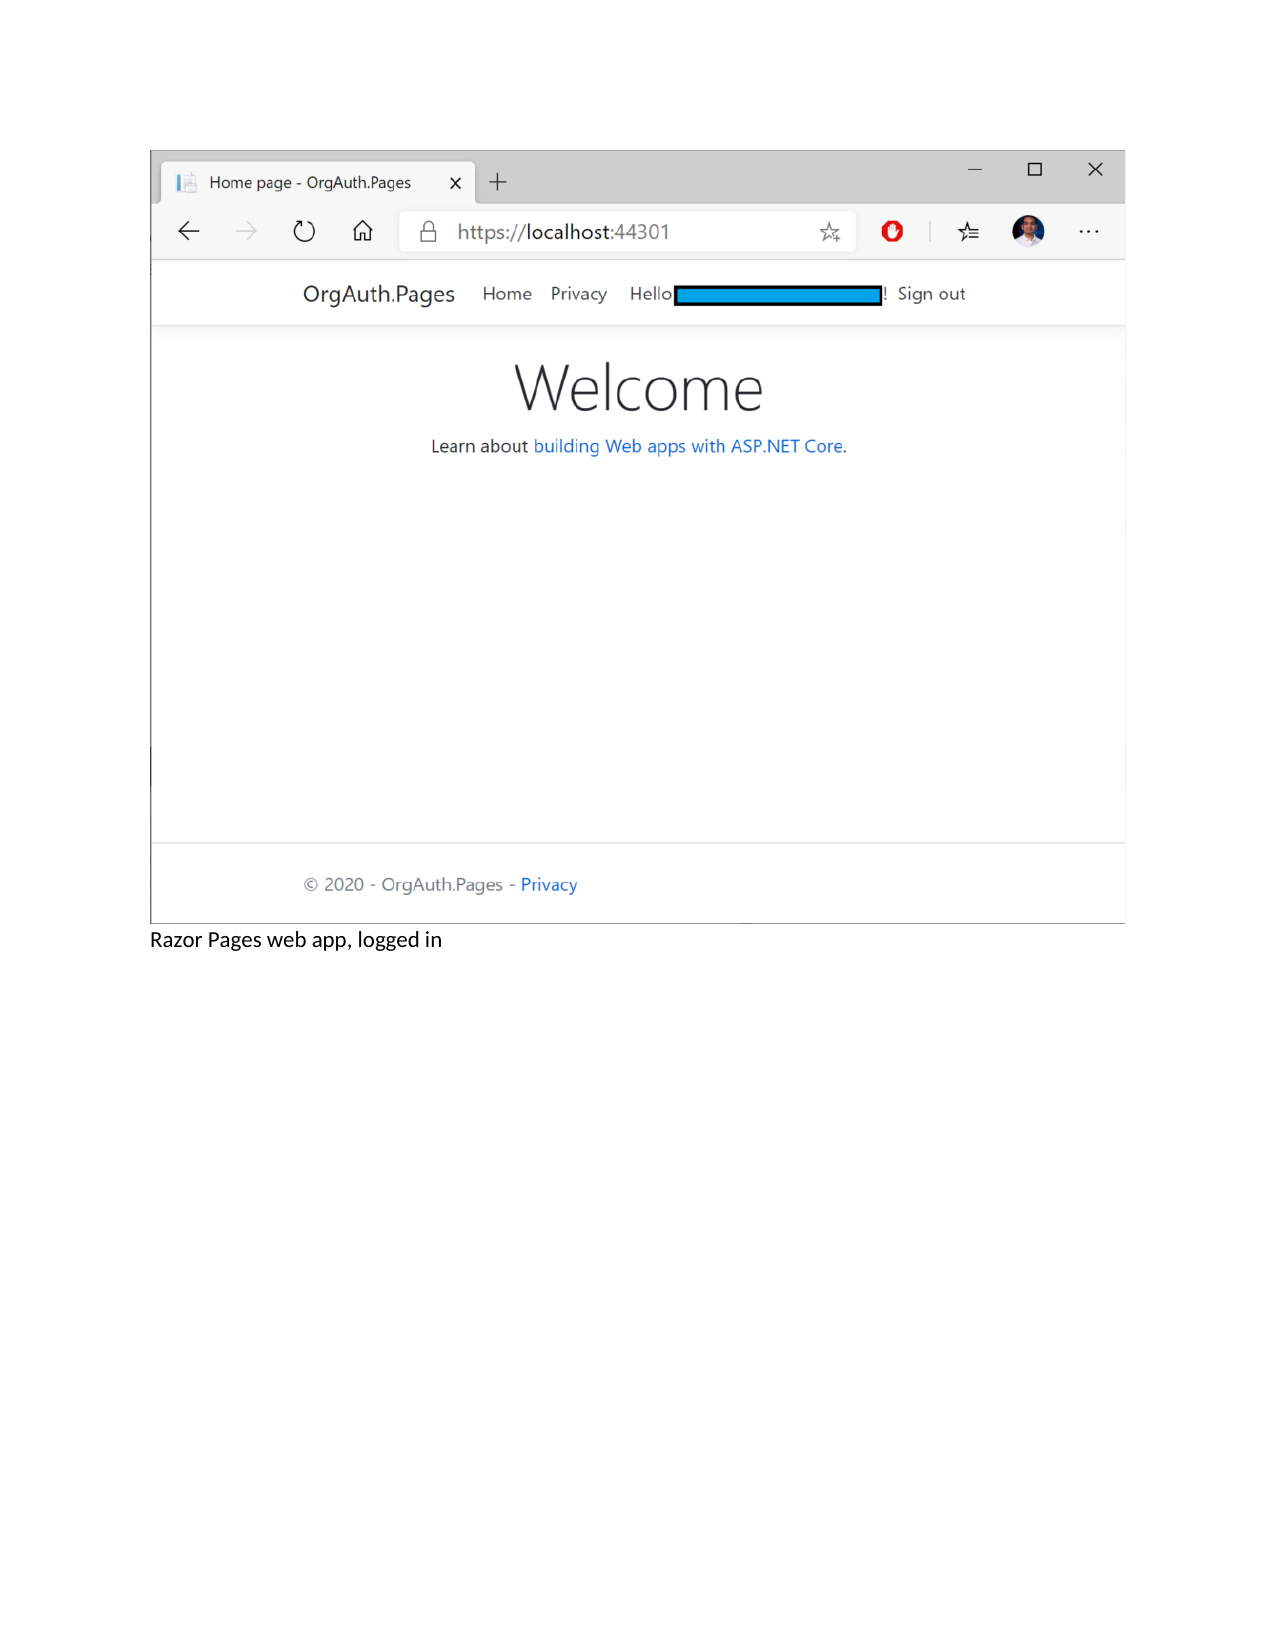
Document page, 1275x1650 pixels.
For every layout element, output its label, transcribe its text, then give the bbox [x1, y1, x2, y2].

text MVC web app, logged in Razor Pages web app, logged in Blazor web app, logged in [150, 924, 1125, 953]
picture [150, 150, 1125, 924]
